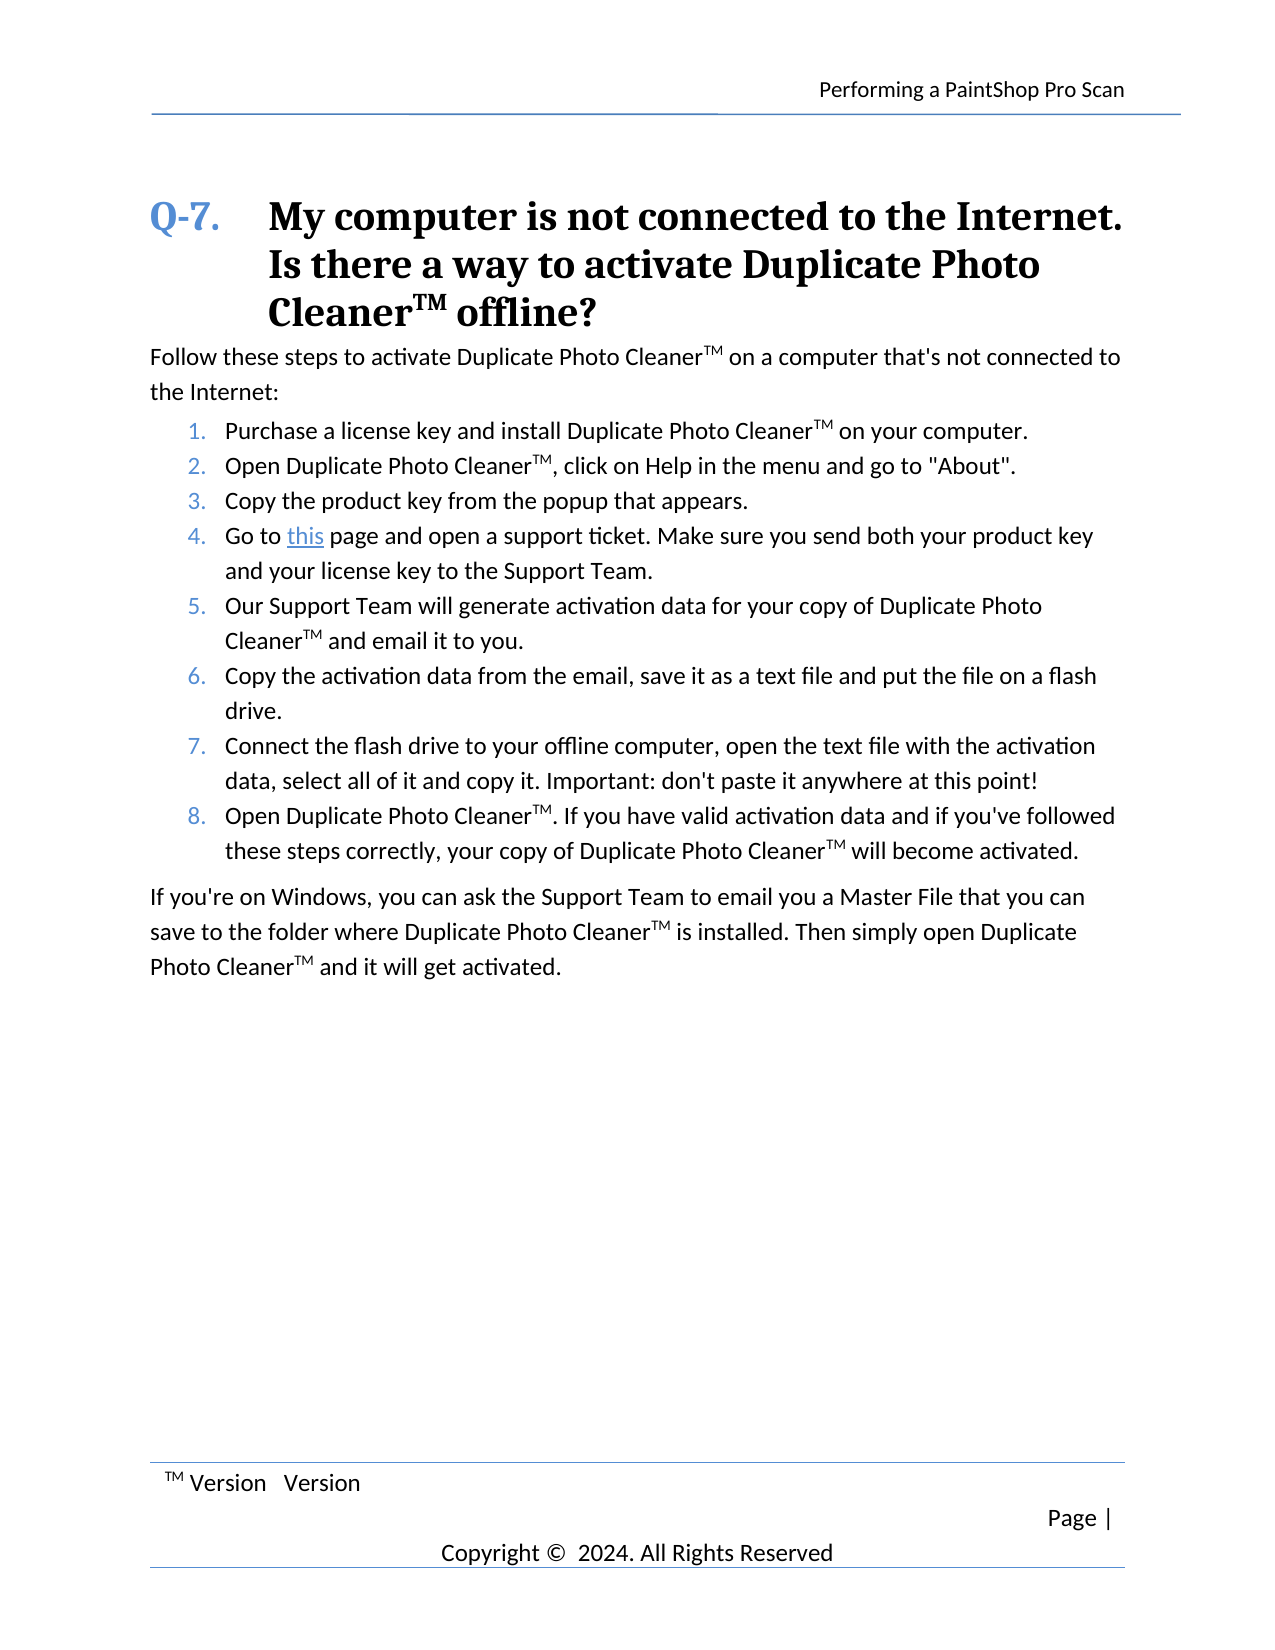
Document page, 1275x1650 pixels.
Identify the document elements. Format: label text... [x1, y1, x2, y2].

list Connect the flash drive to your offline computer, open the text file with the activation data, select all of it and copy it. Important: don't paste it anywhere at this point! [187, 730, 1125, 796]
list Copy the product key from the popup that appears. [187, 485, 1125, 516]
list Open Duplicate Photo CleanerTM. If you have valid activation data and if you've followed these steps correctly, your copy of Duplicate Photo CleanerTM will become activated. [187, 800, 1125, 866]
text My computer is not connected to the Internet. Is there a way to activate Duplicate Photo CleanerTM offline? [150, 193, 1125, 337]
text Follow these steps to activate Duplicate Photo CleanerTM on a computer that's not connected to the Internet: [150, 341, 1125, 407]
list Our Support Team will generate activation data for your copy of Duplicate Photo CleanerTM and email it to you. [187, 590, 1125, 656]
list Purchase a license key and install Duplicate Photo CleanerTM on your computer. [187, 415, 1125, 446]
list Go to this page and open a support ticket. Make sure you send both your product key and your license key to the Support Team. [187, 520, 1125, 586]
list Open Duplicate Photo CleanerTM, click on Help in the menu and go to "About". [187, 450, 1125, 481]
text If you're on Windows, you can ask the Support Team to email you a Master File that you can save to the folder where Duplicate Photo CleanerTM is installed. Then simply open Duplicate Photo CleanerTM and it will get activated. [150, 882, 1125, 982]
list Copy the activation data from the email, save it as a text file and put the file on a flash drive. [187, 660, 1125, 726]
